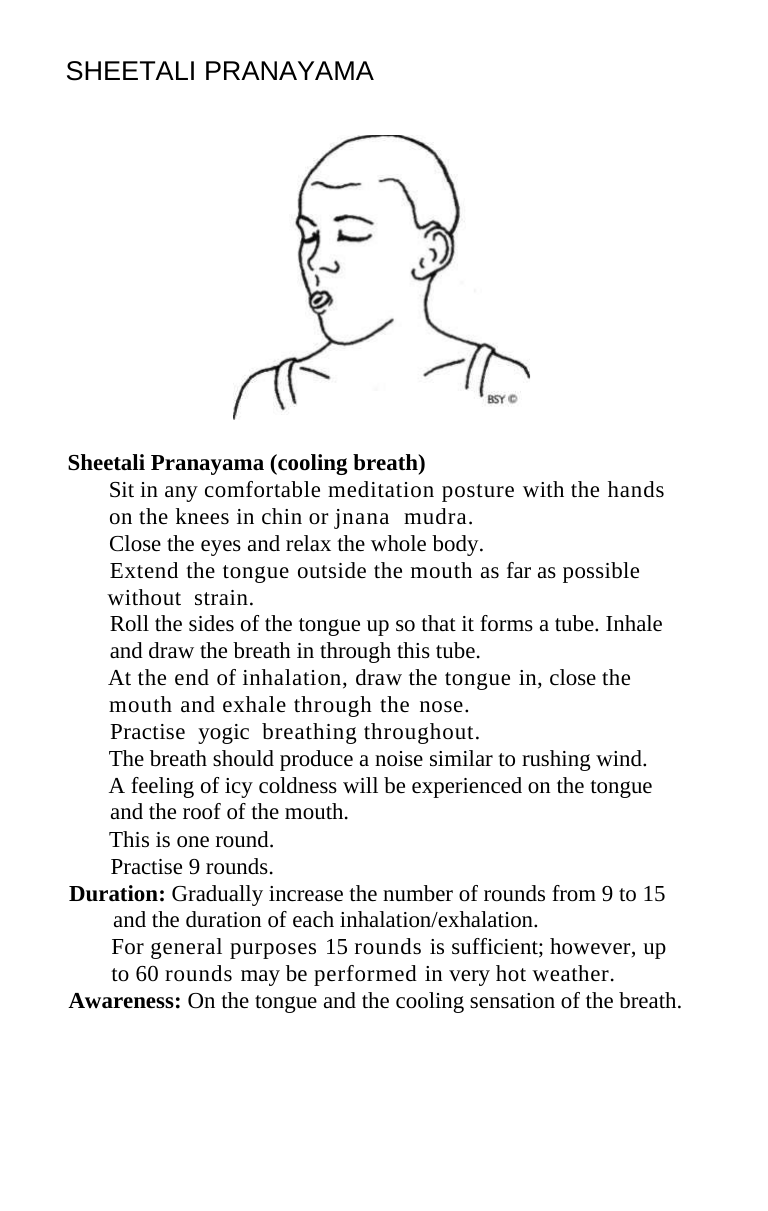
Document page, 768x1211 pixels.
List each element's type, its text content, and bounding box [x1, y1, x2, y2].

text Practise yogic breathing throughout. [110, 718, 699, 744]
text Extend the tongue outside the mouth as far as possible without strain. [107, 557, 699, 610]
text Awareness: On the tongue and the cooling sensation of the breath. [68, 987, 687, 1013]
text This is one round. Practise 9 rounds. [109, 826, 346, 879]
text A feeling of icy coldness will be experienced on the tongue and the roof of the mouth. [108, 772, 678, 825]
text Sit in any comfortable meditation posture with the hands on the knees in chin or jnana mudra. [108, 476, 678, 529]
text For general purposes 15 rounds is sufficient; however, up to 60 rounds may be performed in very hot weather. [111, 933, 678, 986]
subtitle Sheetali Pranayama (cooling breath) [67, 449, 699, 475]
picture [233, 135, 530, 420]
text Duration: Gradually increase the number of rounds from 9 to 15 and the duration of each inhalation/exhalation. [69, 880, 678, 933]
text At the end of inhalation, draw the tongue in, close the mouth and exhale through the nose. [108, 664, 678, 718]
text Roll the sides of the tongue up so that it forms a tube. Inhale and draw the breath in through this tube. [109, 610, 678, 663]
text Close the eyes and relax the whole body. [109, 531, 699, 556]
text The breath should produce a noise similar to rushing wind. [108, 745, 686, 771]
subtitle SHEETALI PRANAYAMA [65, 55, 699, 87]
